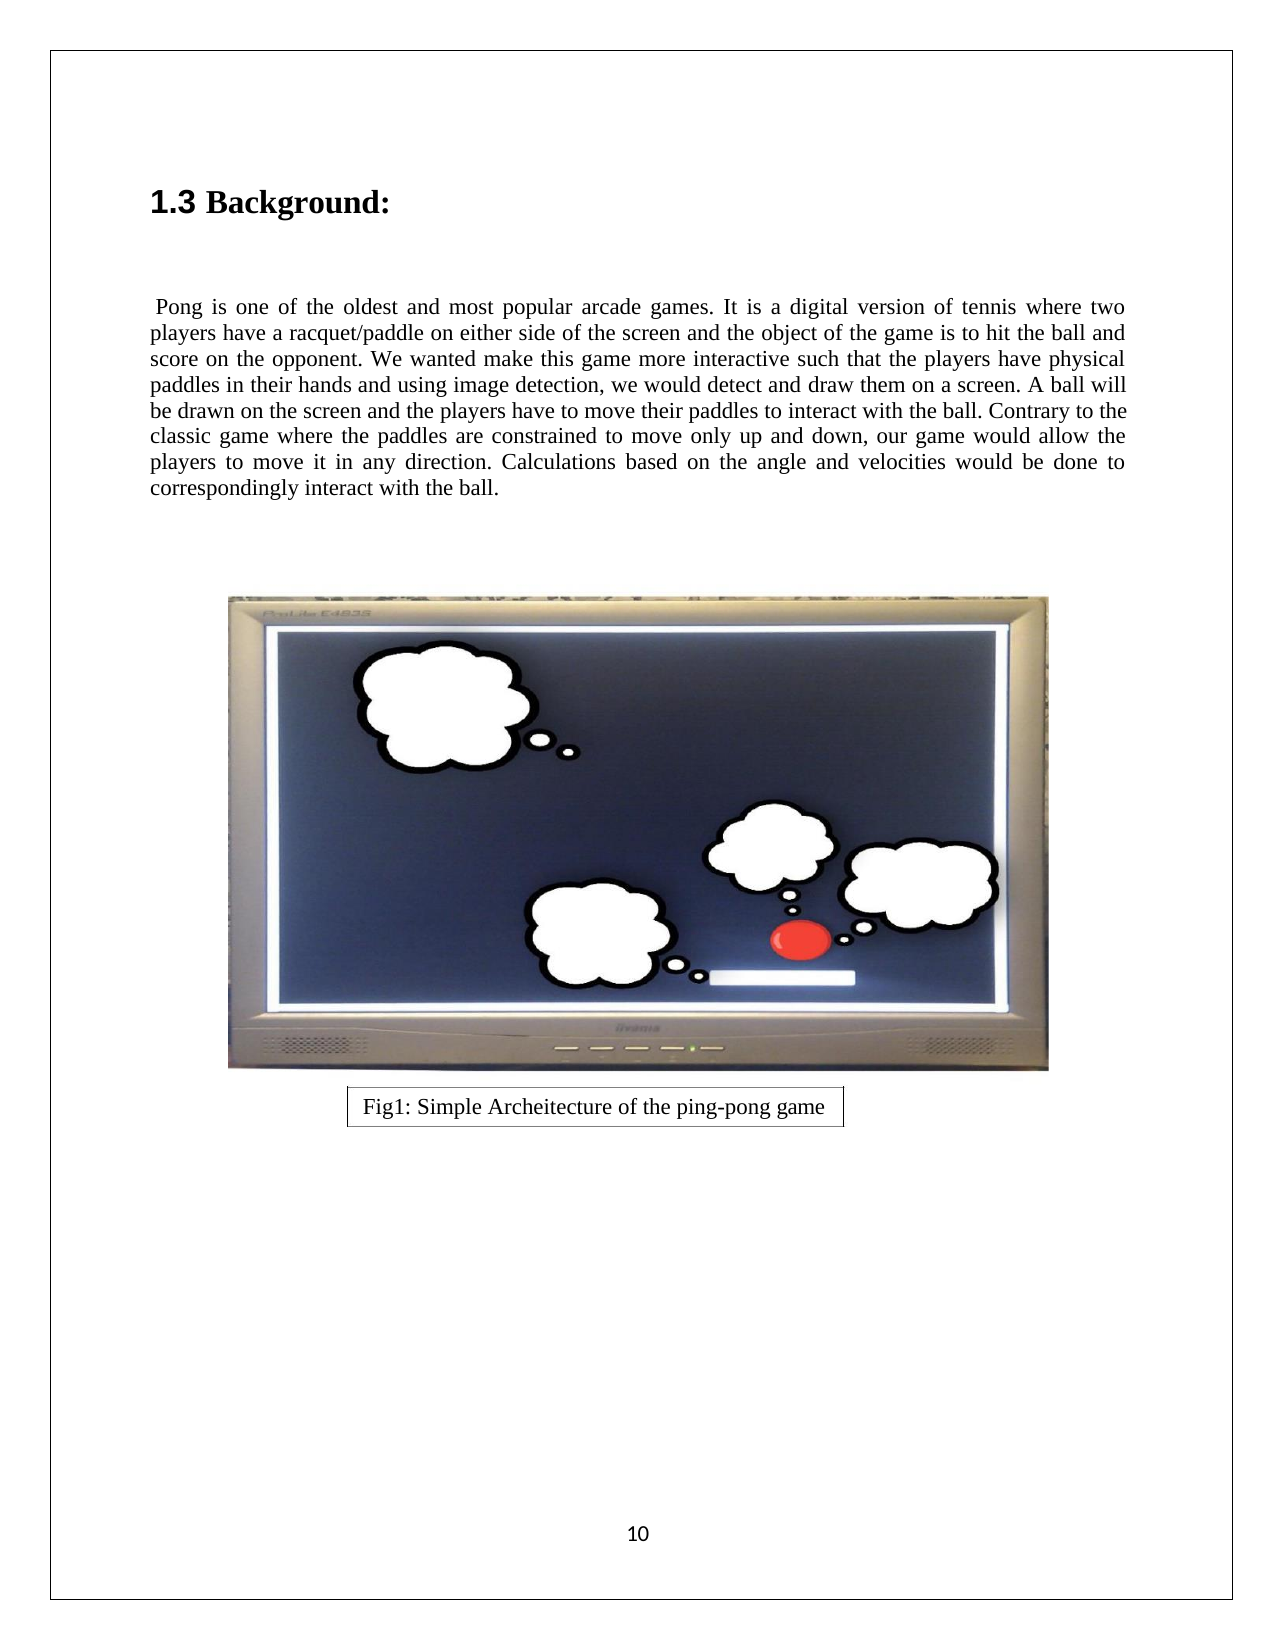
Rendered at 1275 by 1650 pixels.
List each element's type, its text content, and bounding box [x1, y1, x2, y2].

subtitle Background: [150, 182, 1232, 220]
text Pong is one of the oldest and most popular arcade games. It is a digital version of tennis where two players have a racquet/paddle on either side of the screen and the object of the game is to hit the ball and score on the opponent. We wanted make this game more interactive such that the players have physical paddles in their hands and using image detection, we would detect and draw them on a screen. A ball will be drawn on the screen and the players have to move their paddles to interact with the ball. Contrary to the classic game where the paddles are constrained to move only up and down, our game would allow the players to move it in any direction. Calculations based on the angle and velocities would be done to correspondingly interact with the ball. [150, 294, 1127, 501]
picture [228, 559, 1049, 1127]
